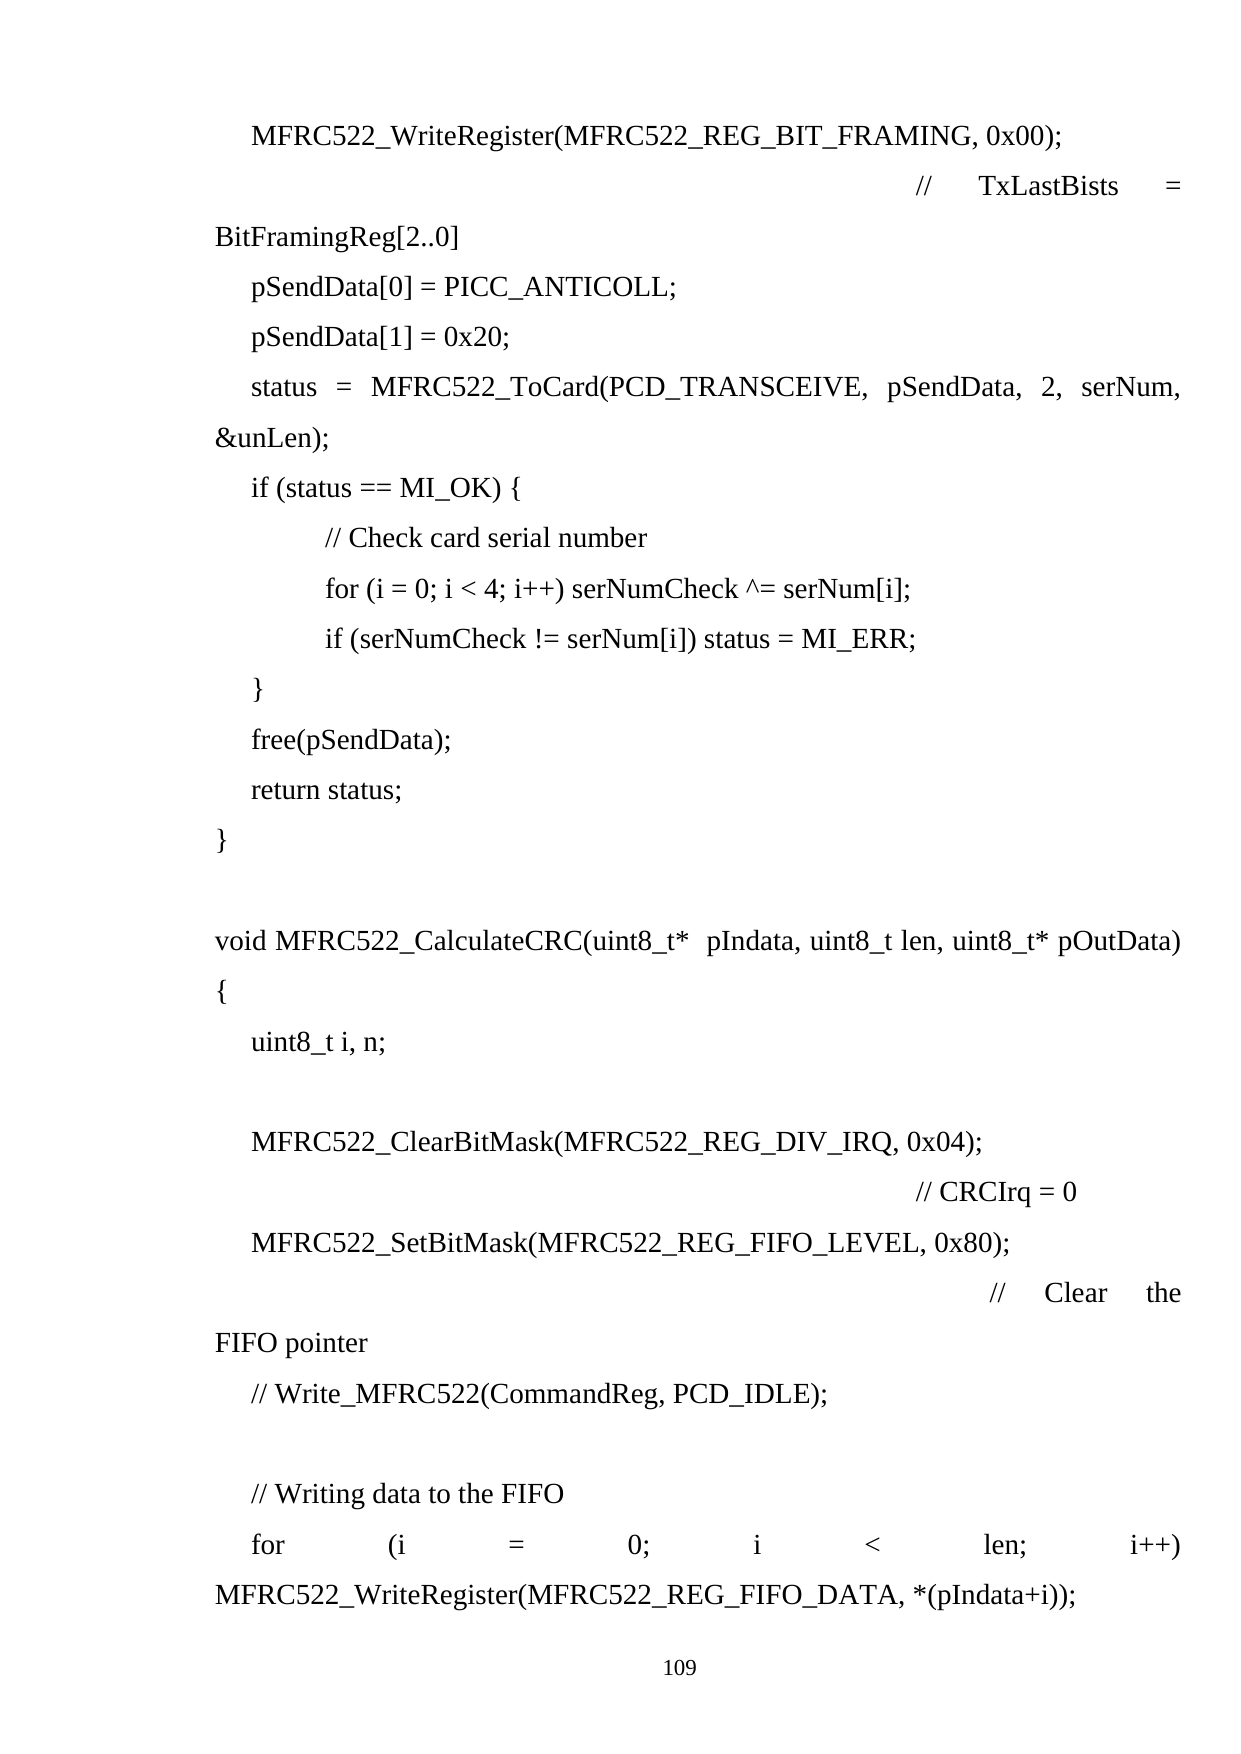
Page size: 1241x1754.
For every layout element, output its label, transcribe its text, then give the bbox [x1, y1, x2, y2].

list if (status == MI_OK) { [214, 470, 1182, 504]
list MFRC522_ClearBitMask(MFRC522_REG_DIV_IRQ, 0x04); // CRCIrq = 0 [214, 1124, 1182, 1208]
list MFRC522_WriteRegister(MFRC522_REG_BIT_FRAMING, 0x00); // TxLastBists = BitFramingReg[2..0] [214, 118, 1182, 252]
list return status; [214, 772, 1182, 806]
list uint8_t i, n; [214, 1024, 1182, 1057]
list free(pSendData); [214, 722, 1182, 755]
list status = MFRC522_ToCard(PCD_TRANSCEIVE, pSendData, 2, serNum, &unLen); [214, 369, 1182, 453]
list // Write_MFRC522(CommandReg, PCD_IDLE); [214, 1376, 1182, 1409]
list // Check card serial number [214, 521, 1182, 554]
list // Writing data to the FIFO [214, 1476, 1182, 1510]
list } [214, 822, 1182, 856]
list for (i = 0; i < 4; i++) serNumCheck ^= serNum[i]; [214, 571, 1182, 604]
list pSendData[1] = 0x20; [214, 319, 1182, 353]
list for (i = 0; i < len; i++) MFRC522_WriteRegister(MFRC522_REG_FIFO_DATA, *(pIndata+i)); [214, 1527, 1182, 1611]
list pSendData[0] = PICC_ANTICOLL; [214, 269, 1182, 302]
list void MFRC522_CalculateCRC(uint8_t* pIndata, uint8_t len, uint8_t* pOutData) { [214, 923, 1182, 1007]
list if (serNumCheck != serNum[i]) status = MI_ERR; [214, 621, 1182, 655]
list } [214, 671, 1182, 705]
list MFRC522_SetBitMask(MFRC522_REG_FIFO_LEVEL, 0x80); // Clear the FIFO pointer [214, 1225, 1182, 1359]
